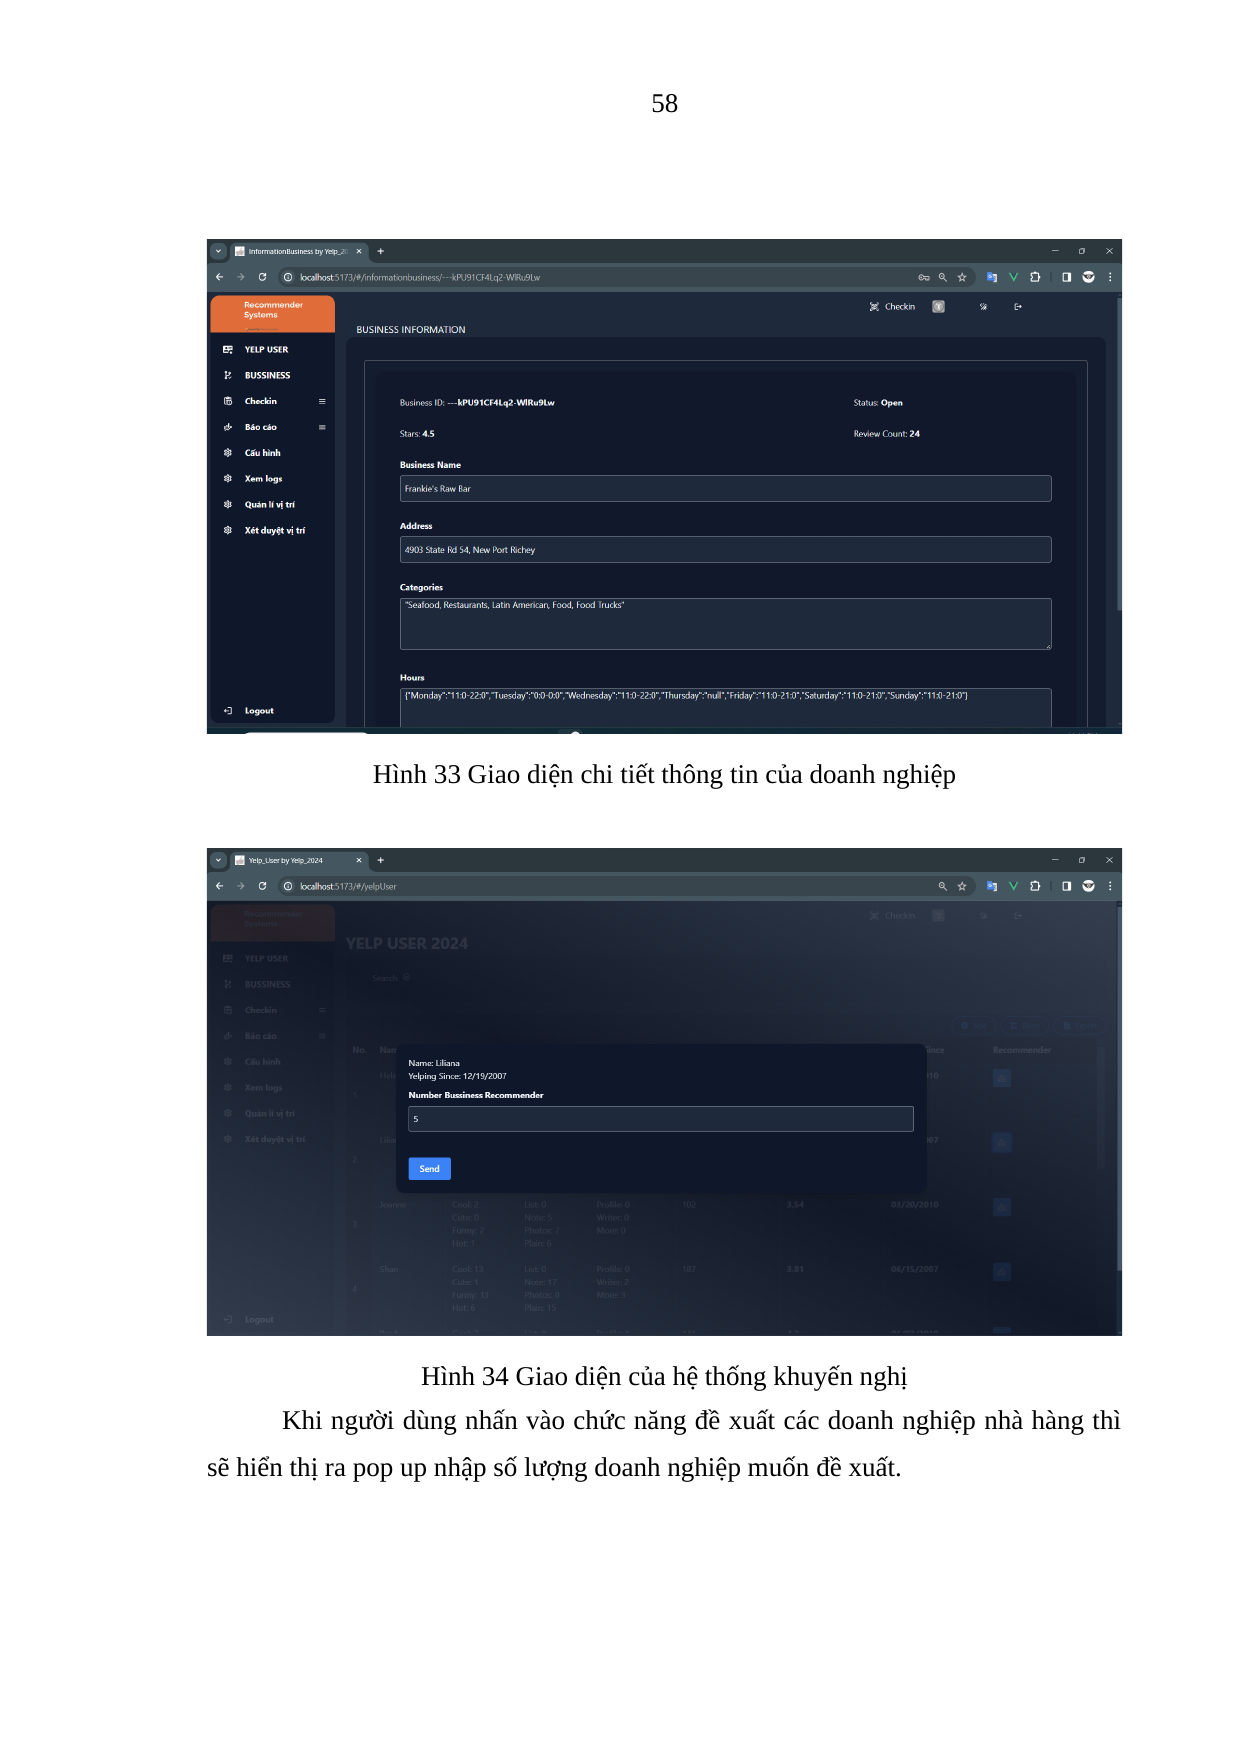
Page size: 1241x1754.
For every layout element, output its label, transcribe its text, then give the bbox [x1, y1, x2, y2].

text Hình 33 Giao diện chi tiết thông tin của doanh nghiệp [207, 758, 1122, 789]
text Hình 34 Giao diện của hệ thống khuyến nghị [207, 1361, 1122, 1392]
picture [206, 239, 1123, 734]
text Khi người dùng nhấn vào chức năng đề xuất các doanh nghiệp nhà hàng thì sẽ hiển thị ra pop up nhập số lượng doanh nghiệp muốn đề xuất. [207, 1404, 1122, 1482]
picture [206, 848, 1123, 1336]
